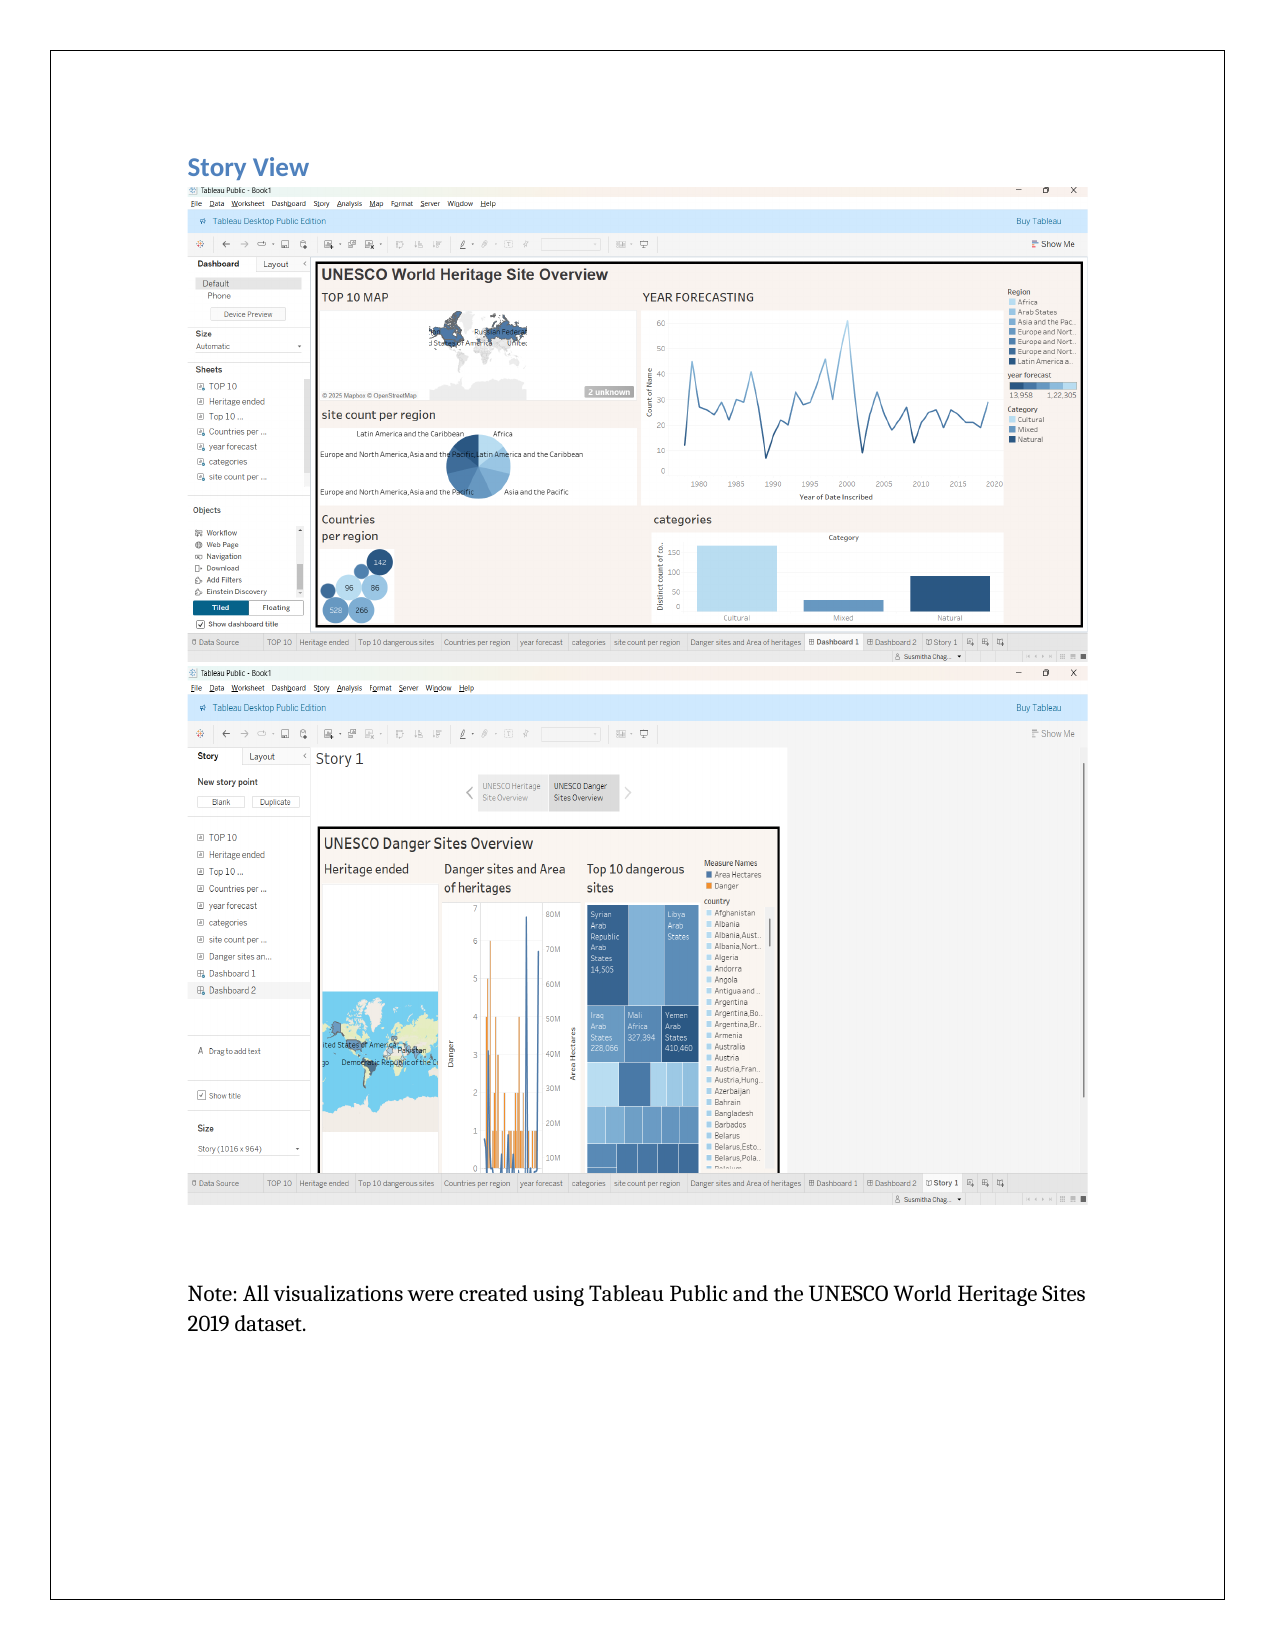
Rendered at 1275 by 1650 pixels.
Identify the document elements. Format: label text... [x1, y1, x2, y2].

text Note: All visualizations were created using Tableau Public and the UNESCO World Heritage Sites 2019 dataset. [187, 1280, 1087, 1337]
picture [187, 187, 1088, 662]
subtitle Story View [187, 150, 1087, 183]
picture [187, 666, 1088, 1205]
